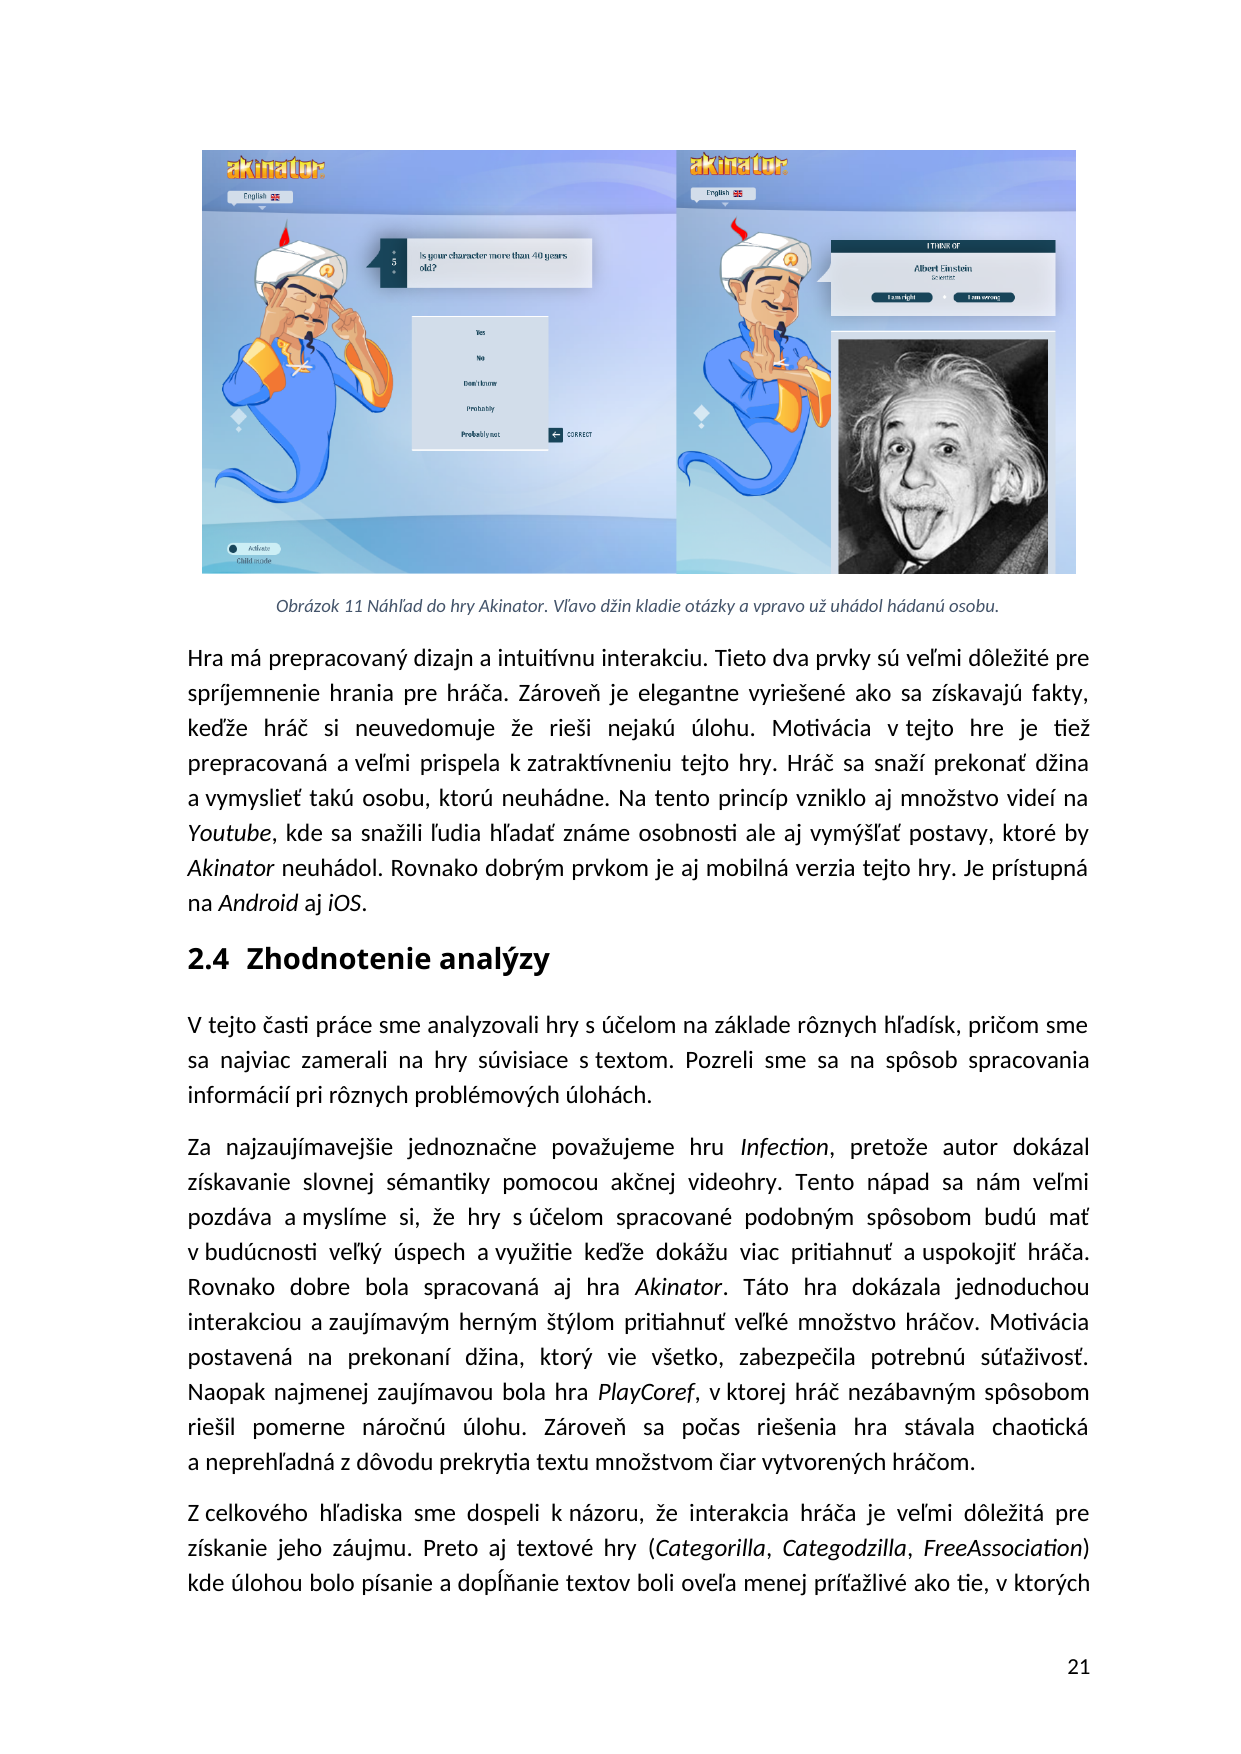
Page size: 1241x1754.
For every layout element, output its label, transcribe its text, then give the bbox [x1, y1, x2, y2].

text V tejto časti práce sme analyzovali hry s účelom na základe rôznych hľadísk, pričom sme sa najviac zamerali na hry súvisiace s textom. Pozreli sme sa na spôsob spracovania informácií pri rôznych problémových úlohách. [187, 1009, 1090, 1109]
text Obrázok Náhľad do hry Akinator. Vľavo džin kladie otázky a vpravo už uhádol hádanú osobu. [187, 594, 1090, 617]
text Hra má prepracovaný dizajn a intuitívnu interakciu. Tieto dva prvky sú veľmi dôležité pre spríjemnenie hrania pre hráča. Zároveň je elegantne vyriešené ako sa získavajú fakty, keďže hráč si neuvedomuje že rieši nejakú úlohu. Motivácia v tejto hre je tiež prepracovaná a veľmi prispela k zatraktívneniu tejto hry. Hráč sa snaží prekonať džina a vymyslieť takú osobu, ktorú neuhádne. Na tento princíp vzniklo aj množstvo videí na Youtube, kde sa snažili ľudia hľadať známe osobnosti ale aj vymýšľať postavy, ktoré by Akinator neuhádol. Rovnako dobrým prvkom je aj mobilná verzia tejto hry. Je prístupná na Android aj iOS. [187, 642, 1090, 917]
text Za najzaujímavejšie jednoznačne považujeme hru Infection, pretože autor dokázal získavanie slovnej sémantiky pomocou akčnej videohry. Tento nápad sa nám veľmi pozdáva a myslíme si, že hry s účelom spracované podobným spôsobom budú mať v budúcnosti veľký úspech a využitie keďže dokážu viac pritiahnuť a uspokojiť hráča. Rovnako dobre bola spracovaná aj hra Akinator. Táto hra dokázala jednoduchou interakciou a zaujímavým herným štýlom pritiahnuť veľké množstvo hráčov. Motivácia postavená na prekonaní džina, ktorý vie všetko, zabezpečila potrebnú súťaživosť. Naopak najmenej zaujímavou bola hra PlayCoref, v ktorej hráč nezábavným spôsobom riešil pomerne náročnú úlohu. Zároveň sa počas riešenia hra stávala chaotická a neprehľadná z dôvodu prekrytia textu množstvom čiar vytvorených hráčom. [187, 1131, 1090, 1476]
subtitle Zhodnotenie analýzy [187, 938, 1090, 978]
picture [202, 150, 1076, 574]
